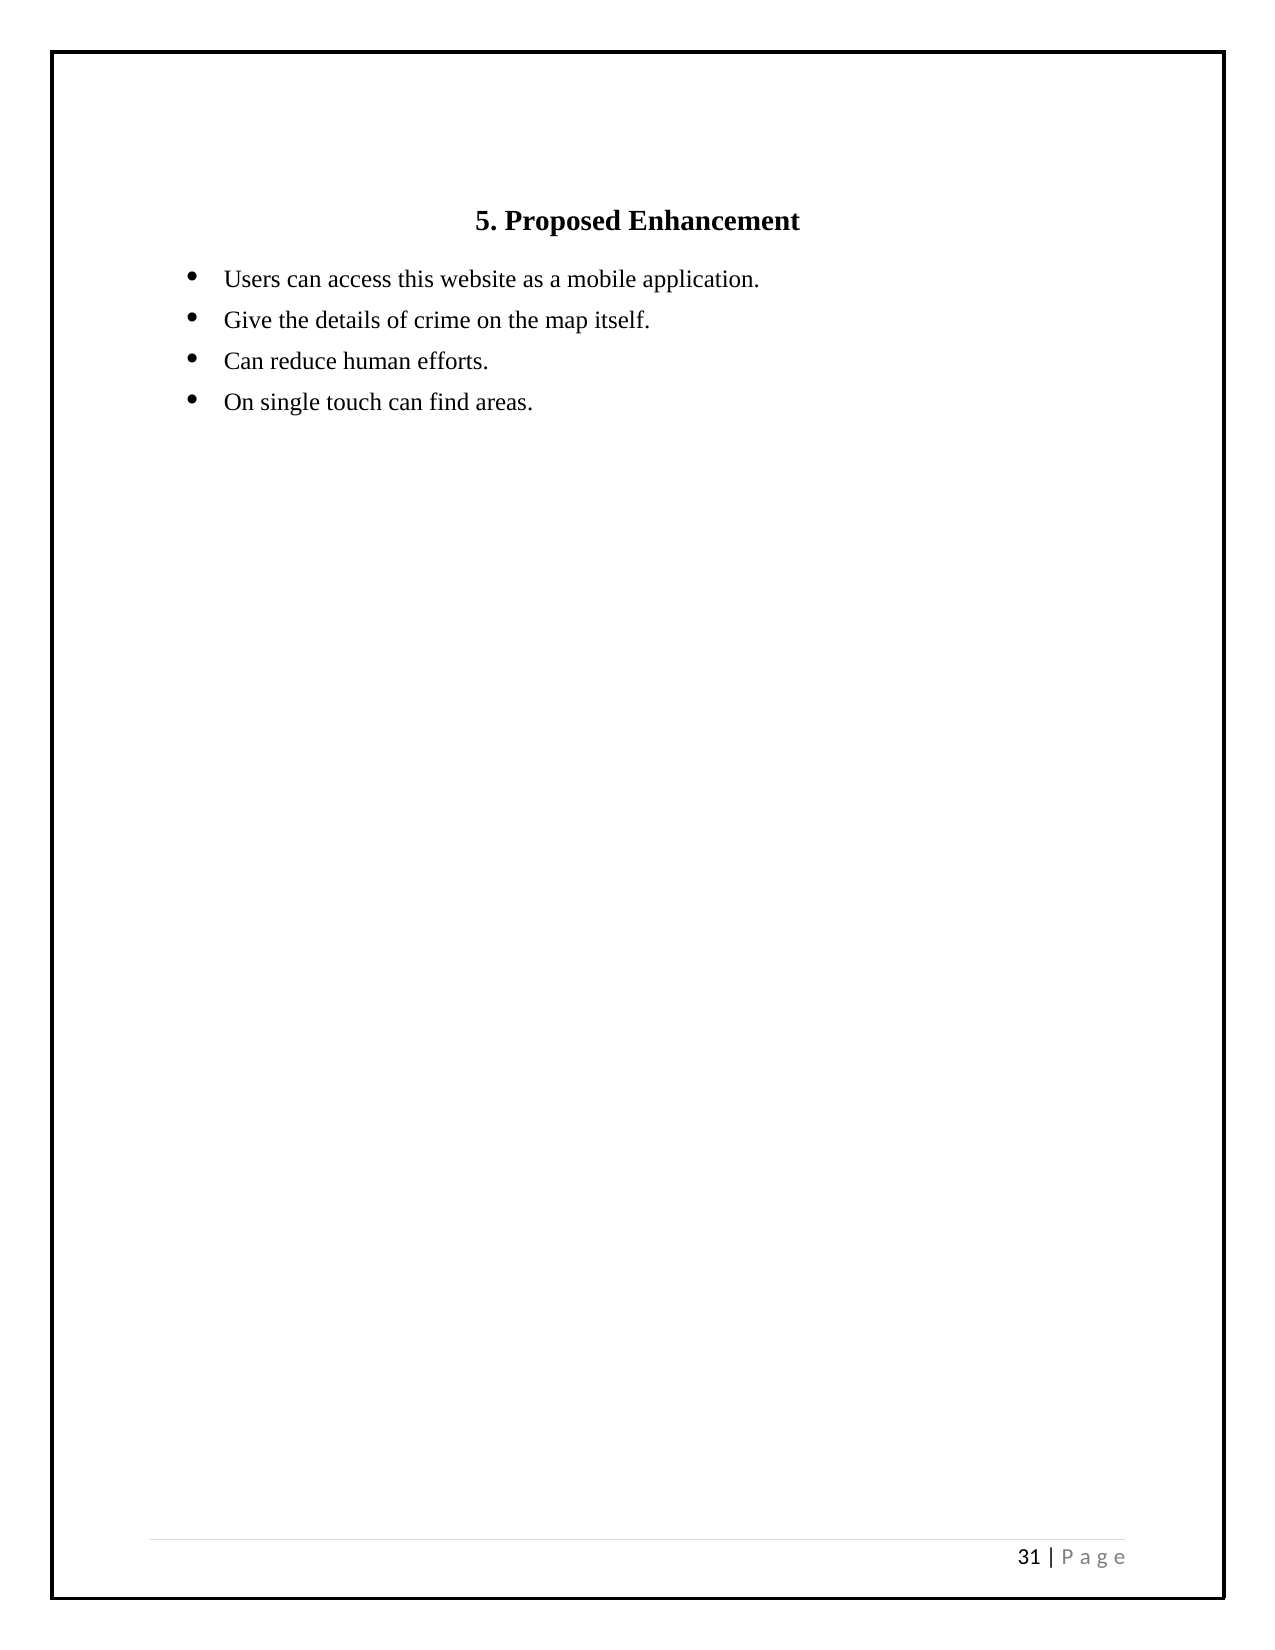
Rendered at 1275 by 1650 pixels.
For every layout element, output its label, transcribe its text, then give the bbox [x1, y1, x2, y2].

list Give the details of crime on the map itself. [186, 297, 1127, 335]
list Can reduce human efforts. [186, 338, 1127, 376]
list On single touch can find areas. [186, 379, 1127, 417]
list Users can access this website as a mobile application. [186, 256, 1127, 294]
text 5. Proposed Enhancement [150, 203, 1125, 236]
